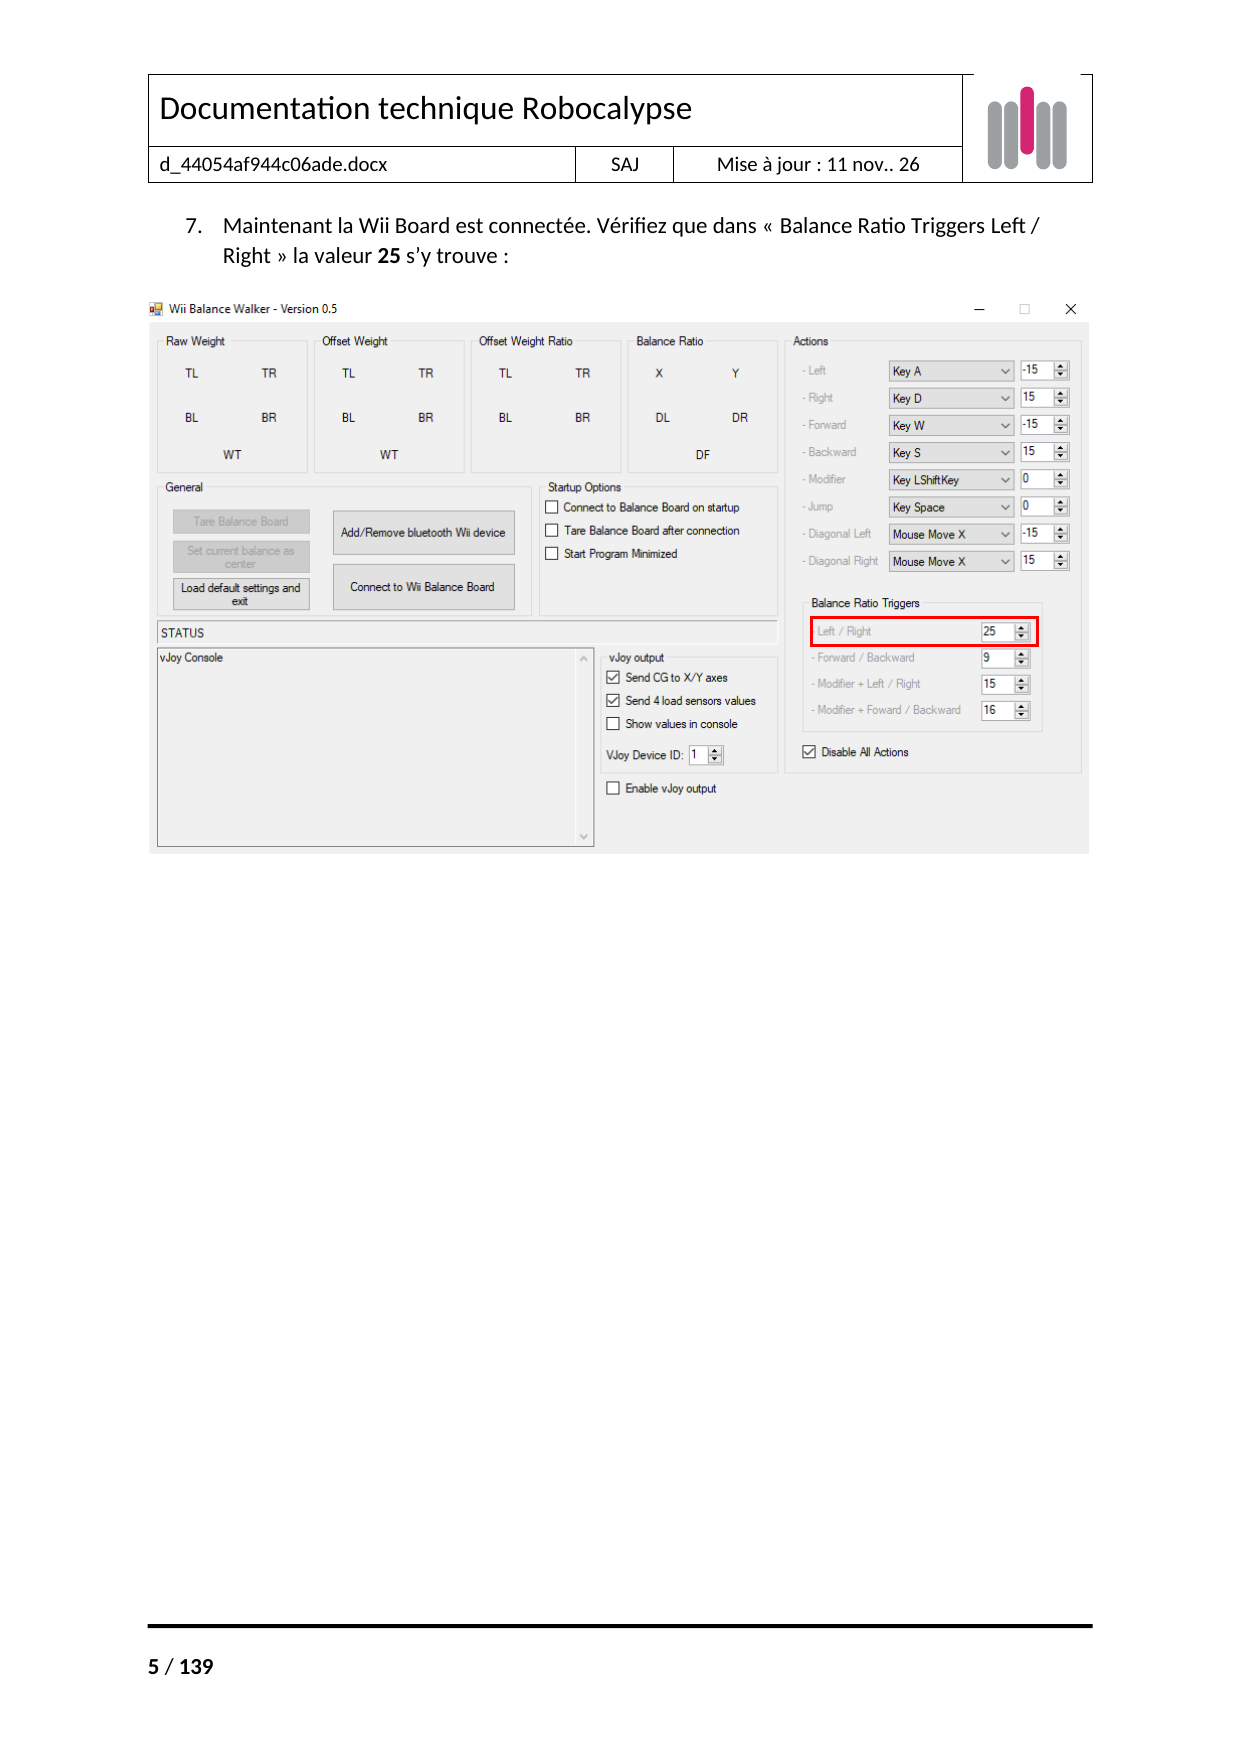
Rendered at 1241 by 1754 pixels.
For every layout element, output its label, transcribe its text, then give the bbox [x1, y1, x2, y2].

picture [973, 74, 1081, 182]
picture [148, 300, 1089, 853]
list Maintenant la Wii Board est connectée. Vérifiez que dans « Balance Ratio Triggers Left / Right » la valeur 25 s’y trouve : [185, 211, 1093, 269]
